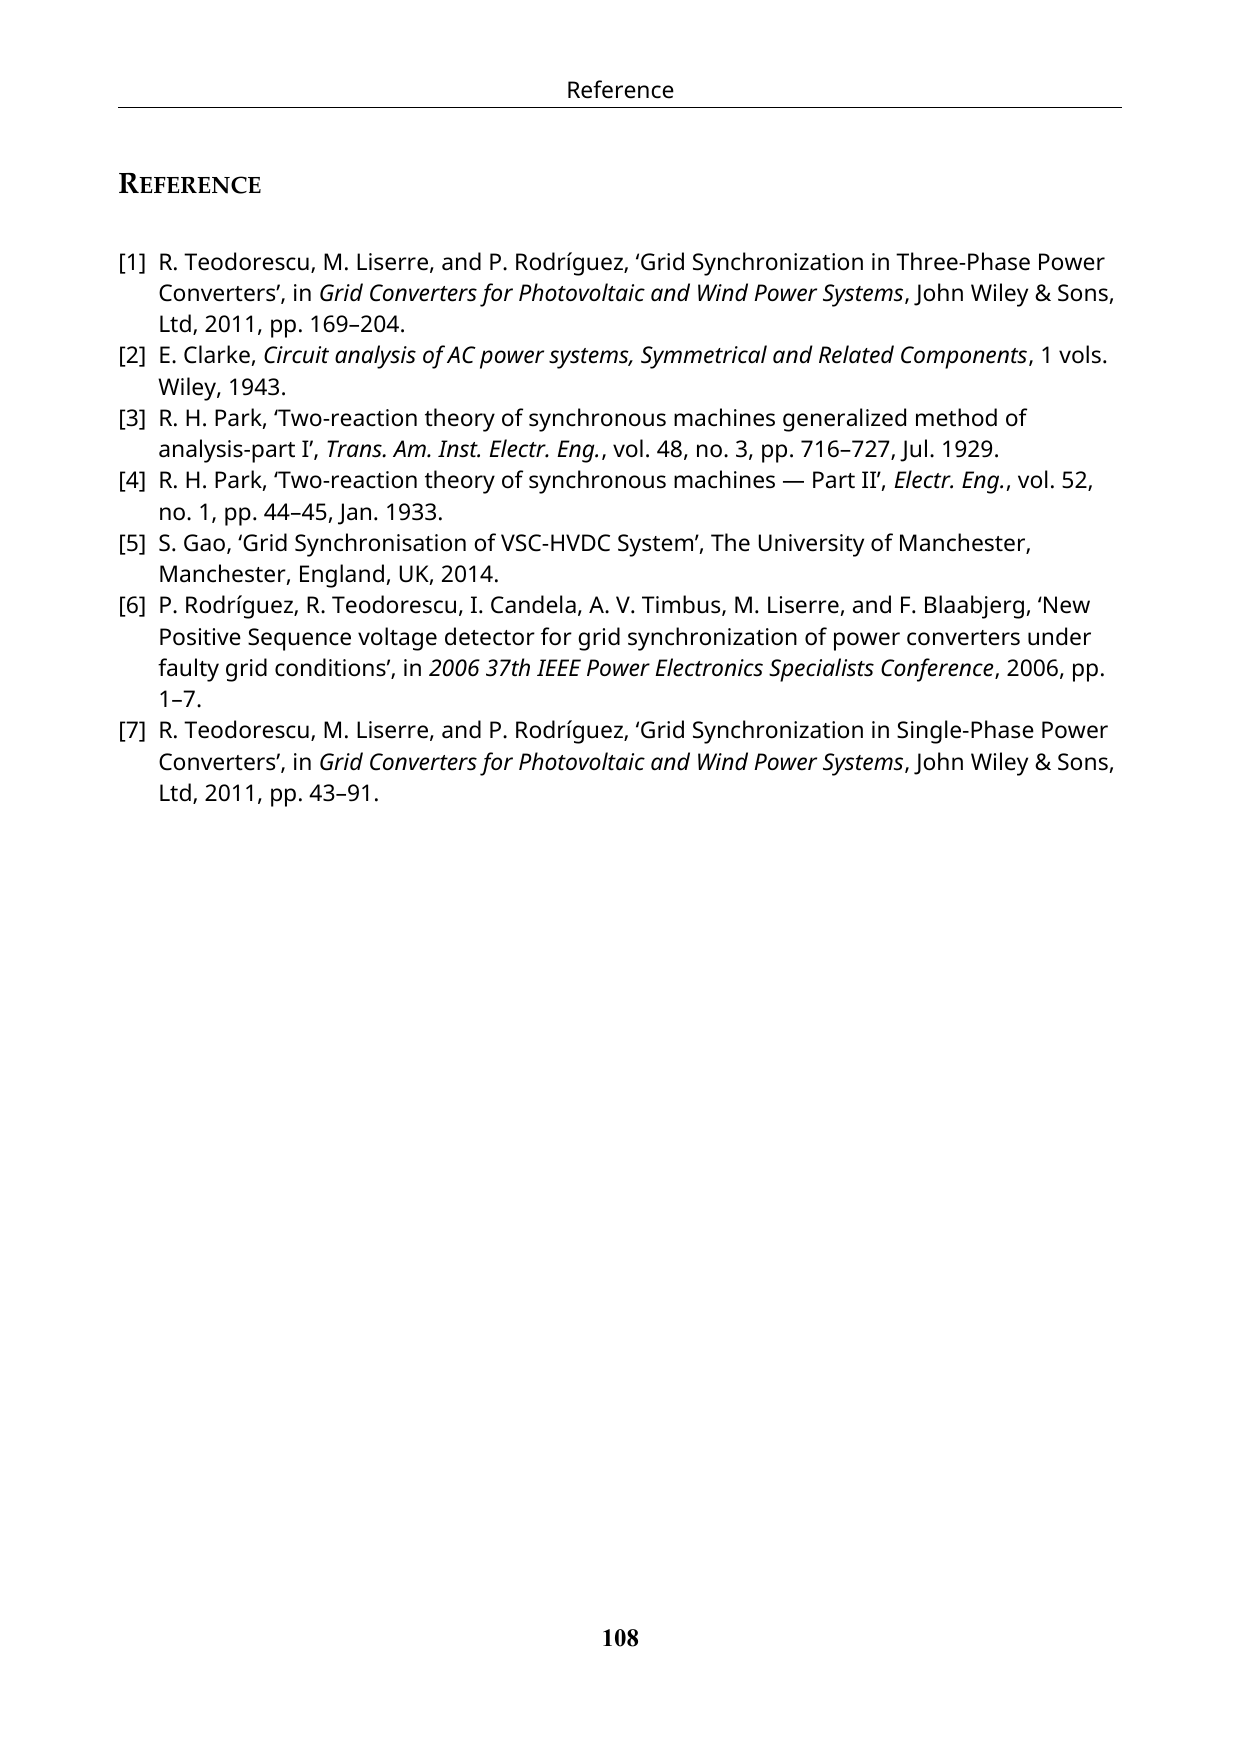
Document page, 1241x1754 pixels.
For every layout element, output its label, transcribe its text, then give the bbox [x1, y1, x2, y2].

text [7] R. Teodorescu, M. Liserre, and P. Rodríguez, ‘Grid Synchronization in Single-Phase Power Converters’, in Grid Converters for Photovoltaic and Wind Power Systems, John Wiley & Sons, Ltd, 2011, pp. 43–91. [118, 714, 1122, 808]
text [2] E. Clarke, Circuit analysis of AC power systems, Symmetrical and Related Components, 1 vols. Wiley, 1943. [118, 339, 1122, 402]
text [5] S. Gao, ‘Grid Synchronisation of VSC-HVDC System’, The University of Manchester, Manchester, England, UK, 2014. [118, 527, 1122, 589]
text [4] R. H. Park, ‘Two-reaction theory of synchronous machines — Part II’, Electr. Eng., vol. 52, no. 1, pp. 44–45, Jan. 1933. [118, 464, 1122, 527]
subtitle Reference [118, 162, 1122, 202]
text [6] P. Rodríguez, R. Teodorescu, I. Candela, A. V. Timbus, M. Liserre, and F. Blaabjerg, ‘New Positive Sequence voltage detector for grid synchronization of power converters under faulty grid conditions’, in 2006 37th IEEE Power Electronics Specialists Conference, 2006, pp. 1–7. [118, 589, 1122, 714]
text [3] R. H. Park, ‘Two-reaction theory of synchronous machines generalized method of analysis-part I’, Trans. Am. Inst. Electr. Eng., vol. 48, no. 3, pp. 716–727, Jul. 1929. [118, 402, 1122, 464]
text [1] R. Teodorescu, M. Liserre, and P. Rodríguez, ‘Grid Synchronization in Three-Phase Power Converters’, in Grid Converters for Photovoltaic and Wind Power Systems, John Wiley & Sons, Ltd, 2011, pp. 169–204. [118, 246, 1122, 339]
